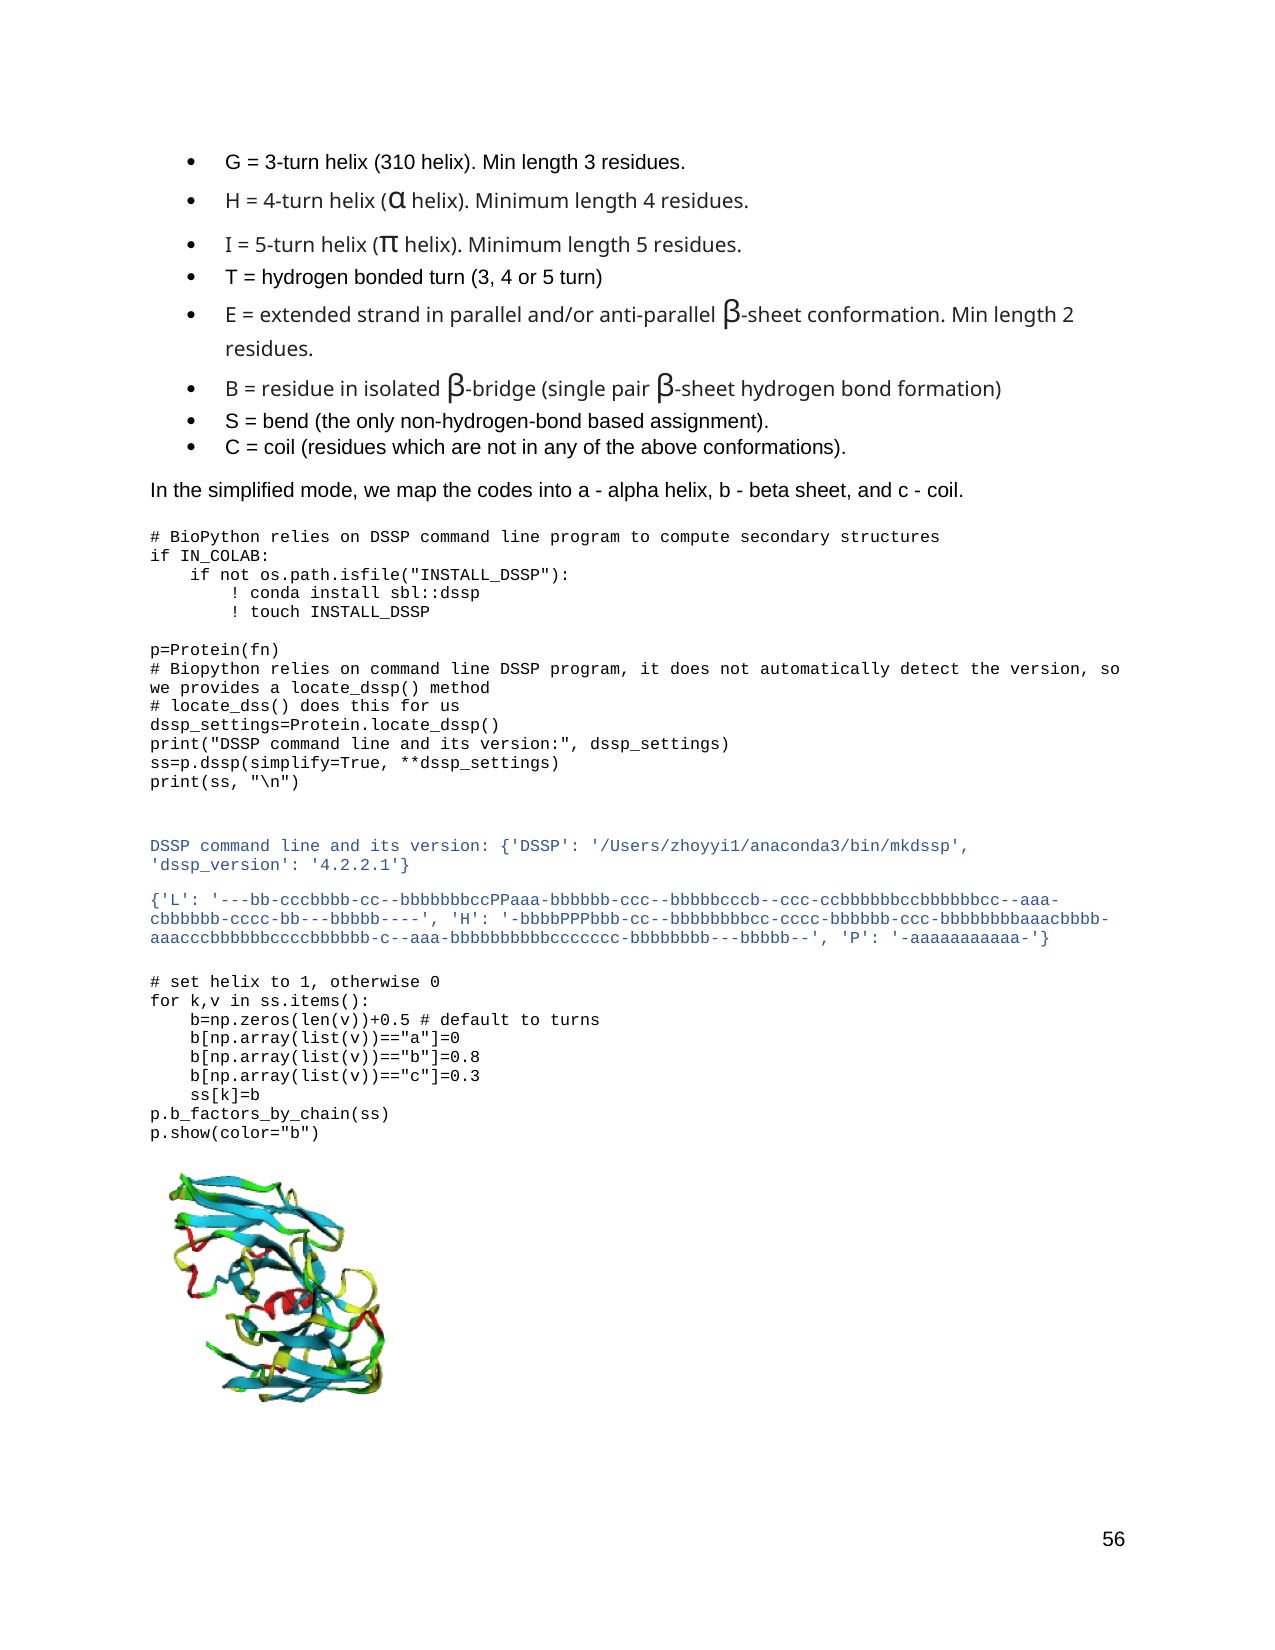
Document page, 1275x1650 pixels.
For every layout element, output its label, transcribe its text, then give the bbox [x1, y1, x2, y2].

list I = 5-turn helix (π helix). Minimum length 5 residues. [187, 220, 1125, 261]
list B = residue in isolated β-bridge (single pair β-sheet hydrogen bond formation) [187, 364, 1125, 406]
list E = extended strand in parallel and/or anti-parallel β-sheet conformation. Min length 2 residues. [187, 291, 1125, 362]
list C = coil (residues which are not in any of the above conformations). [187, 435, 1125, 459]
list H = 4-turn helix (α helix). Minimum length 4 residues. [187, 176, 1125, 217]
text DSSP command line and its version: {'DSSP': '/Users/zhoyyi1/anaconda3/bin/mkdssp', 'dssp_version': '4.2.2.1'} [150, 837, 1125, 875]
list G = 3-turn helix (310 helix). Min length 3 residues. [187, 150, 1125, 174]
text In the simplified mode, we map the codes into a - alpha helix, b - beta sheet, and c - coil. [150, 477, 1125, 501]
text # BioPython relies on DSSP command line program to compute secondary structures if IN_COLAB: if not os.path.isfile("INSTALL_DSSP"): ! conda install sbl::dssp ! touch INSTALL_DSSP p=Protein(fn) # Biopython relies on command line DSSP program, it does not automatically detect the version, so we provides a locate_dssp() method # locate_dss() does this for us dssp_settings=Protein.locate_dssp() print("DSSP command line and its version:", dssp_settings) ss=p.dssp(simplify=True, **dssp_settings) print(ss, "\n") [150, 528, 1125, 792]
list T = hydrogen bonded turn (3, 4 or 5 turn) [187, 265, 1125, 289]
text # set helix to 1, otherwise 0 for k,v in ss.items(): b=np.zeros(len(v))+0.5 # default to turns b[np.array(list(v))=="a"]=0 b[np.array(list(v))=="b"]=0.8 b[np.array(list(v))=="c"]=0.3 ss[k]=b p.b_factors_by_chain(ss) p.show(color="b") [150, 973, 1125, 1143]
text {'L': '---bb-cccbbbb-cc--bbbbbbbccPPaaa-bbbbbb-ccc--bbbbbcccb--ccc-ccbbbbbbccbbbbbbcc--aaa-cbbbbbb-cccc-bb---bbbbb----', 'H': '-bbbbPPPbbb-cc--bbbbbbbbcc-cccc-bbbbbb-ccc-bbbbbbbbaaacbbbb-aaacccbbbbbbccccbbbbbb-c--aaa-bbbbbbbbbbccccccc-bbbbbbbb---bbbbb--', 'P': '-aaaaaaaaaaa-'} [150, 892, 1125, 948]
picture [150, 1159, 390, 1413]
list S = bend (the only non-hydrogen-bond based assignment). [187, 409, 1125, 433]
